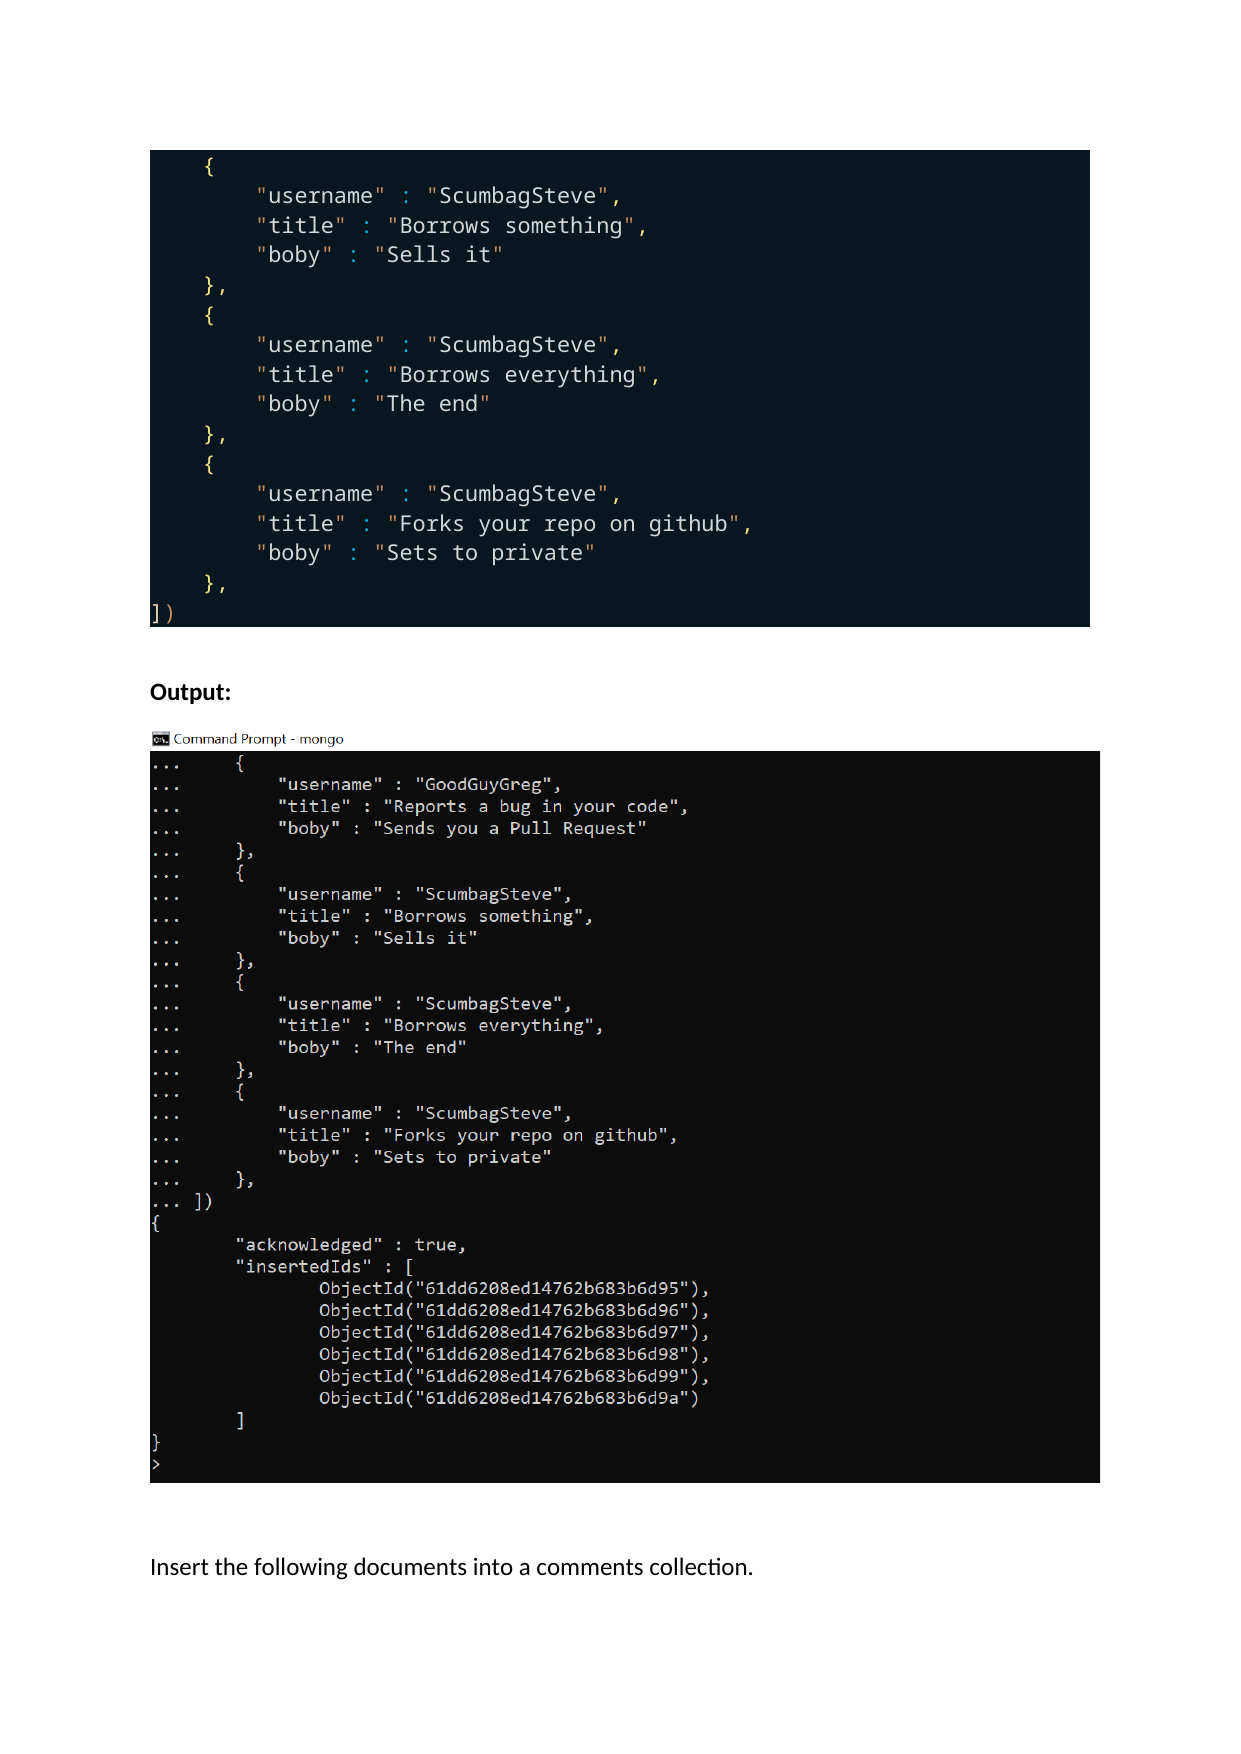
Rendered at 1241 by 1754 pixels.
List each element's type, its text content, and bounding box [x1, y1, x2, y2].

text { [150, 150, 1090, 180]
text "boby" : "Sets to private" [150, 537, 1090, 567]
text Insert the following documents into a comments collection. [150, 1551, 1090, 1581]
text ]) [150, 597, 1090, 627]
text { [150, 448, 1090, 478]
text "username" : "ScumbagSteve", [150, 329, 1090, 358]
text "title" : "Forks your repo on github", [150, 507, 1090, 537]
text Output: [150, 676, 1090, 707]
text "username" : "ScumbagSteve", [150, 478, 1090, 507]
text "title" : "Borrows something", [150, 209, 1090, 239]
text "title" : "Borrows everything", [150, 358, 1090, 388]
picture [150, 725, 1101, 1483]
text "username" : "ScumbagSteve", [150, 180, 1090, 209]
text }, [150, 269, 1090, 299]
text }, [150, 418, 1090, 448]
text "boby" : "The end" [150, 388, 1090, 418]
text }, [150, 567, 1090, 597]
text "boby" : "Sells it" [150, 239, 1090, 269]
text { [150, 299, 1090, 329]
